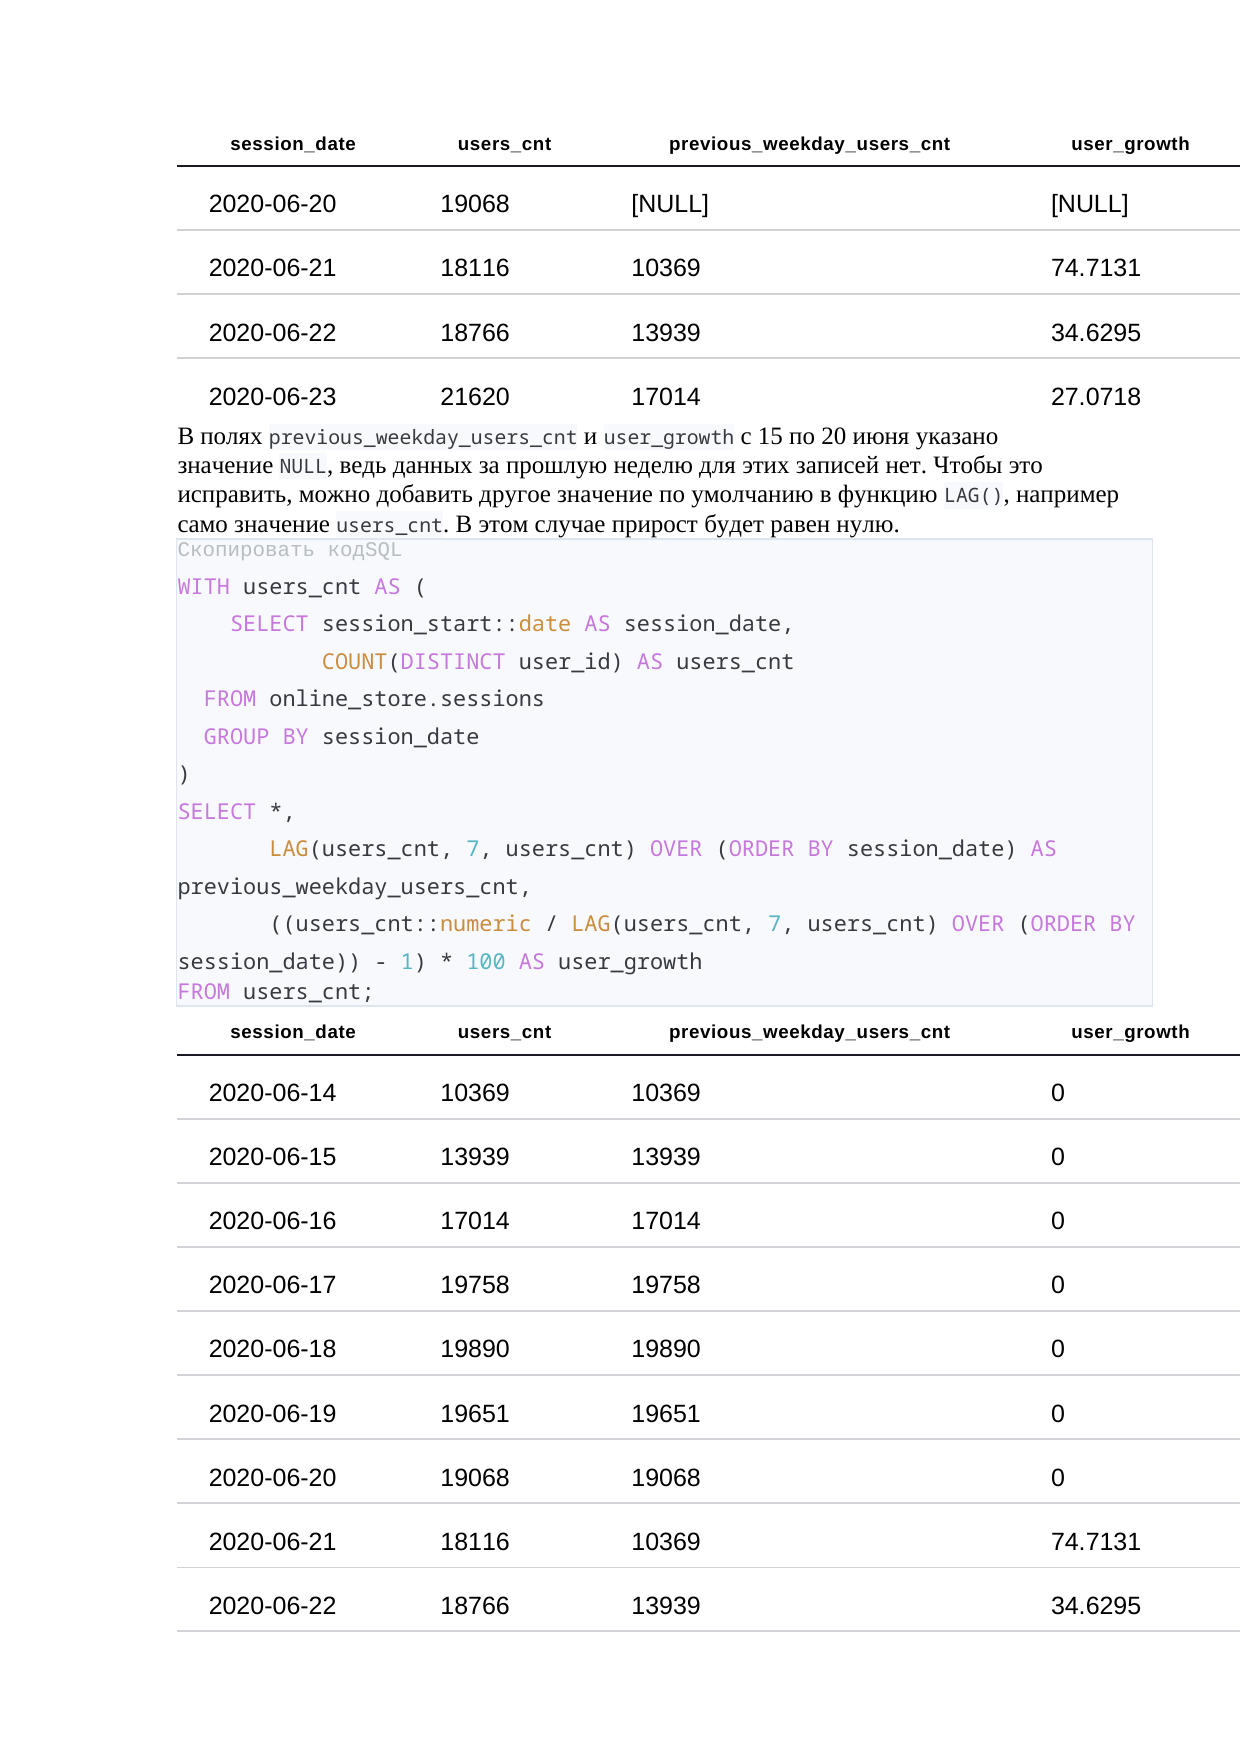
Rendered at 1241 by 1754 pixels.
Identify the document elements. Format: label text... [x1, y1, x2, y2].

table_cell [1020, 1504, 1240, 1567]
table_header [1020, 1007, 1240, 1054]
text ) [177, 751, 1152, 788]
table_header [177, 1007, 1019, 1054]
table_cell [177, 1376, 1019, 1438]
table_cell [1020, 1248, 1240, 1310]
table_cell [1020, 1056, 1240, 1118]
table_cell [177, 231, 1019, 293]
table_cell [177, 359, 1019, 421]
text COUNT(DISTINCT user_id) AS users_cnt [177, 638, 1152, 676]
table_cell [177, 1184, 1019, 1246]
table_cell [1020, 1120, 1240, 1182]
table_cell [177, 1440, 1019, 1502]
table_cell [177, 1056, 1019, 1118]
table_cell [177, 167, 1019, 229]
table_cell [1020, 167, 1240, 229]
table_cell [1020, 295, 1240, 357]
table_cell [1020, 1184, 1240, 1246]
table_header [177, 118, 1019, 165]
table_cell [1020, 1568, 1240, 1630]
text FROM users_cnt; [177, 974, 1152, 1005]
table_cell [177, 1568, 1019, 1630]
text SELECT *, [177, 788, 1152, 826]
text LAG(users_cnt, 7, users_cnt) OVER (ORDER BY session_date) AS previous_weekday_users_cnt, [177, 826, 1152, 901]
text FROM online_store.sessions [177, 676, 1152, 713]
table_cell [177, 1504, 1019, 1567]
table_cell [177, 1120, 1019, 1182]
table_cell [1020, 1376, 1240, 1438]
text Скопировать кодSQL [177, 540, 1152, 563]
text GROUP BY session_date [177, 713, 1152, 751]
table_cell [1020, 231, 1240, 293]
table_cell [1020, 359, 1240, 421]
text SELECT session_start::date AS session_date, [177, 601, 1152, 638]
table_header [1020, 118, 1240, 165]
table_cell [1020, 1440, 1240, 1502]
text ((users_cnt::numeric / LAG(users_cnt, 7, users_cnt) OVER (ORDER BY session_date)) - 1) * 100 AS user_growth [177, 901, 1152, 974]
text WITH users_cnt AS ( [177, 563, 1152, 601]
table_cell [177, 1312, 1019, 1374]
text В полях previous_weekday_users_cnt и user_growth с 15 по 20 июня указано значение NULL, ведь данных за прошлую неделю для этих записей нет. Чтобы это исправить, можно добавить другое значение по умолчанию в функцию LAG(), например само значение users_cnt. В этом случае прирост будет равен нулю. [177, 421, 1152, 538]
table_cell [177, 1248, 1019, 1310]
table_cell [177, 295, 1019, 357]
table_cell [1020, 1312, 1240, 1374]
